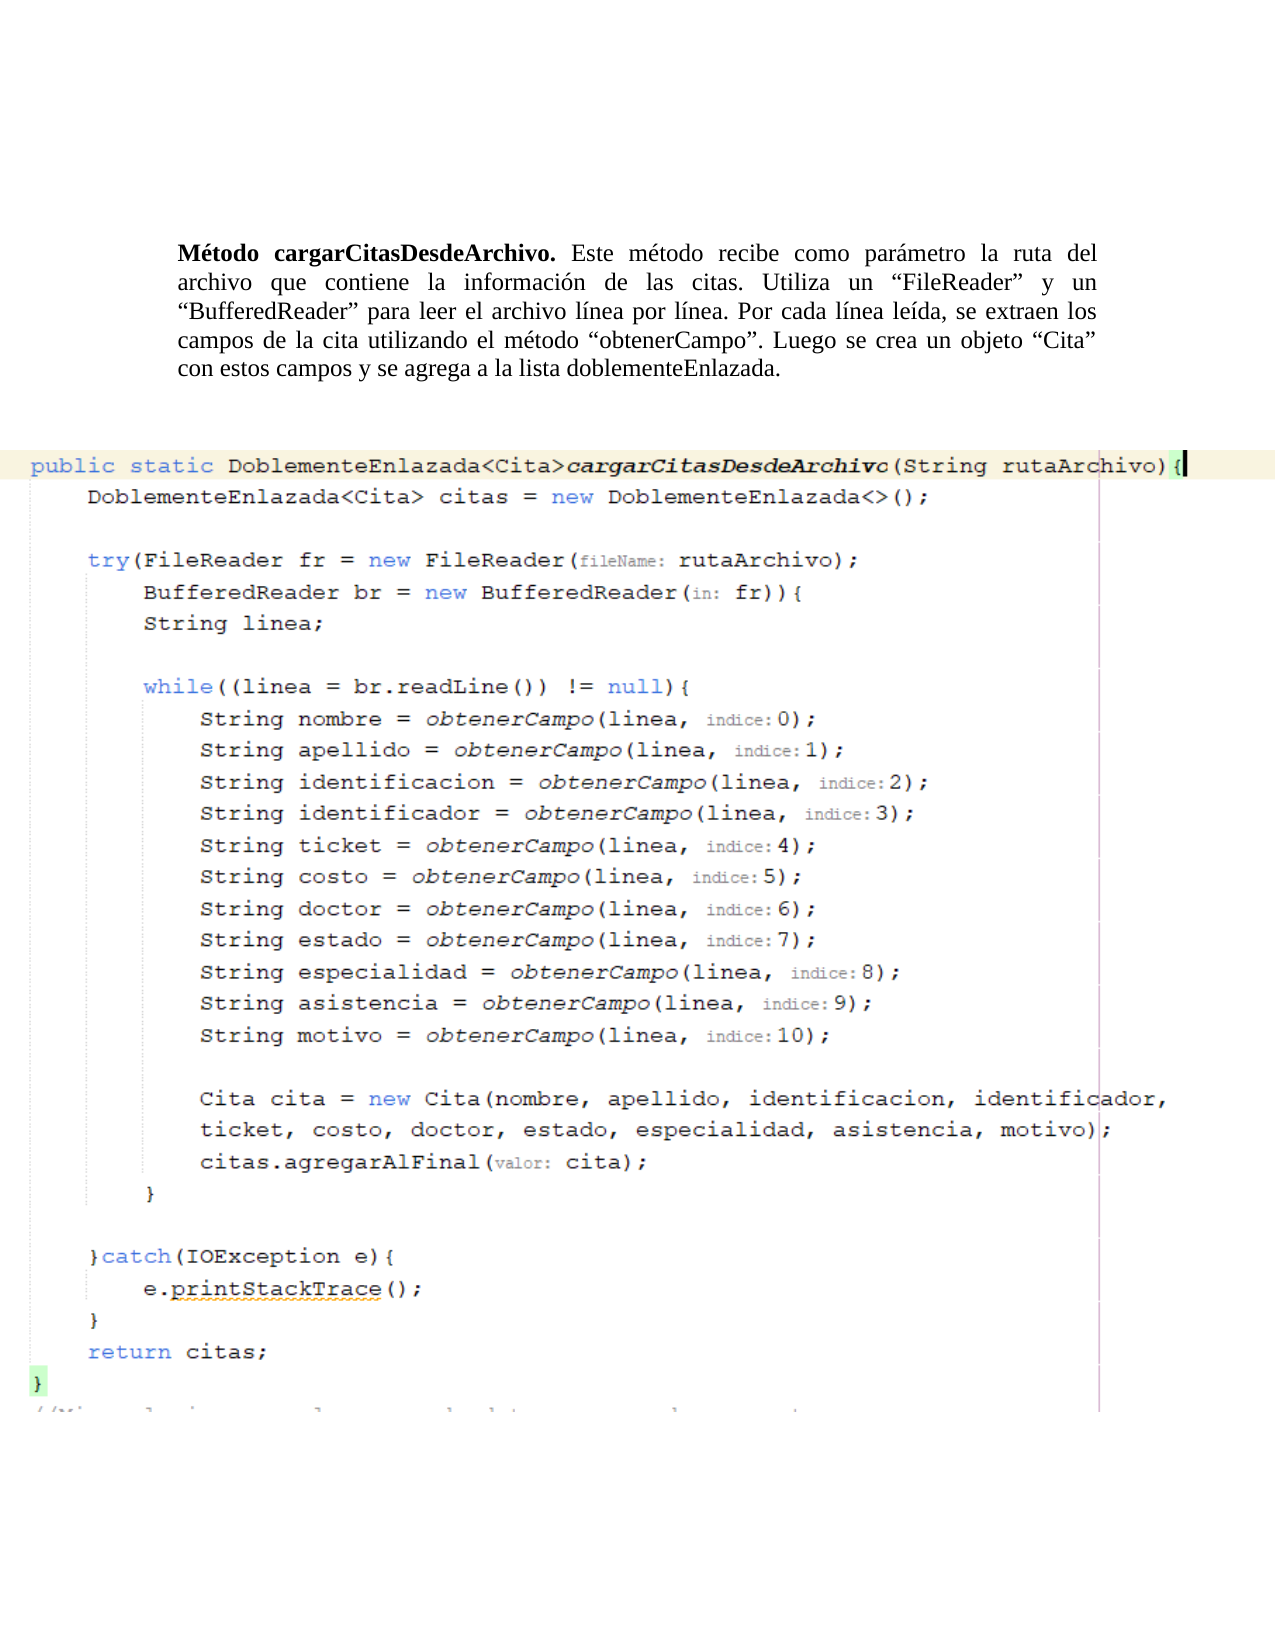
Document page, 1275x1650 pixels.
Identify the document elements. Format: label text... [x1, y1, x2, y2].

picture [0, 450, 1275, 1412]
text Método cargarCitasDesdeArchivo. Este método recibe como parámetro la ruta del archivo que contiene la información de las citas. Utiliza un “FileReader” y un “BufferedReader” para leer el archivo línea por línea. Por cada línea leída, se extraen los campos de la cita utilizando el método “obtenerCampo”. Luego se crea un objeto “Cita” con estos campos y se agrega a la lista doblementeEnlazada. [177, 238, 1098, 382]
